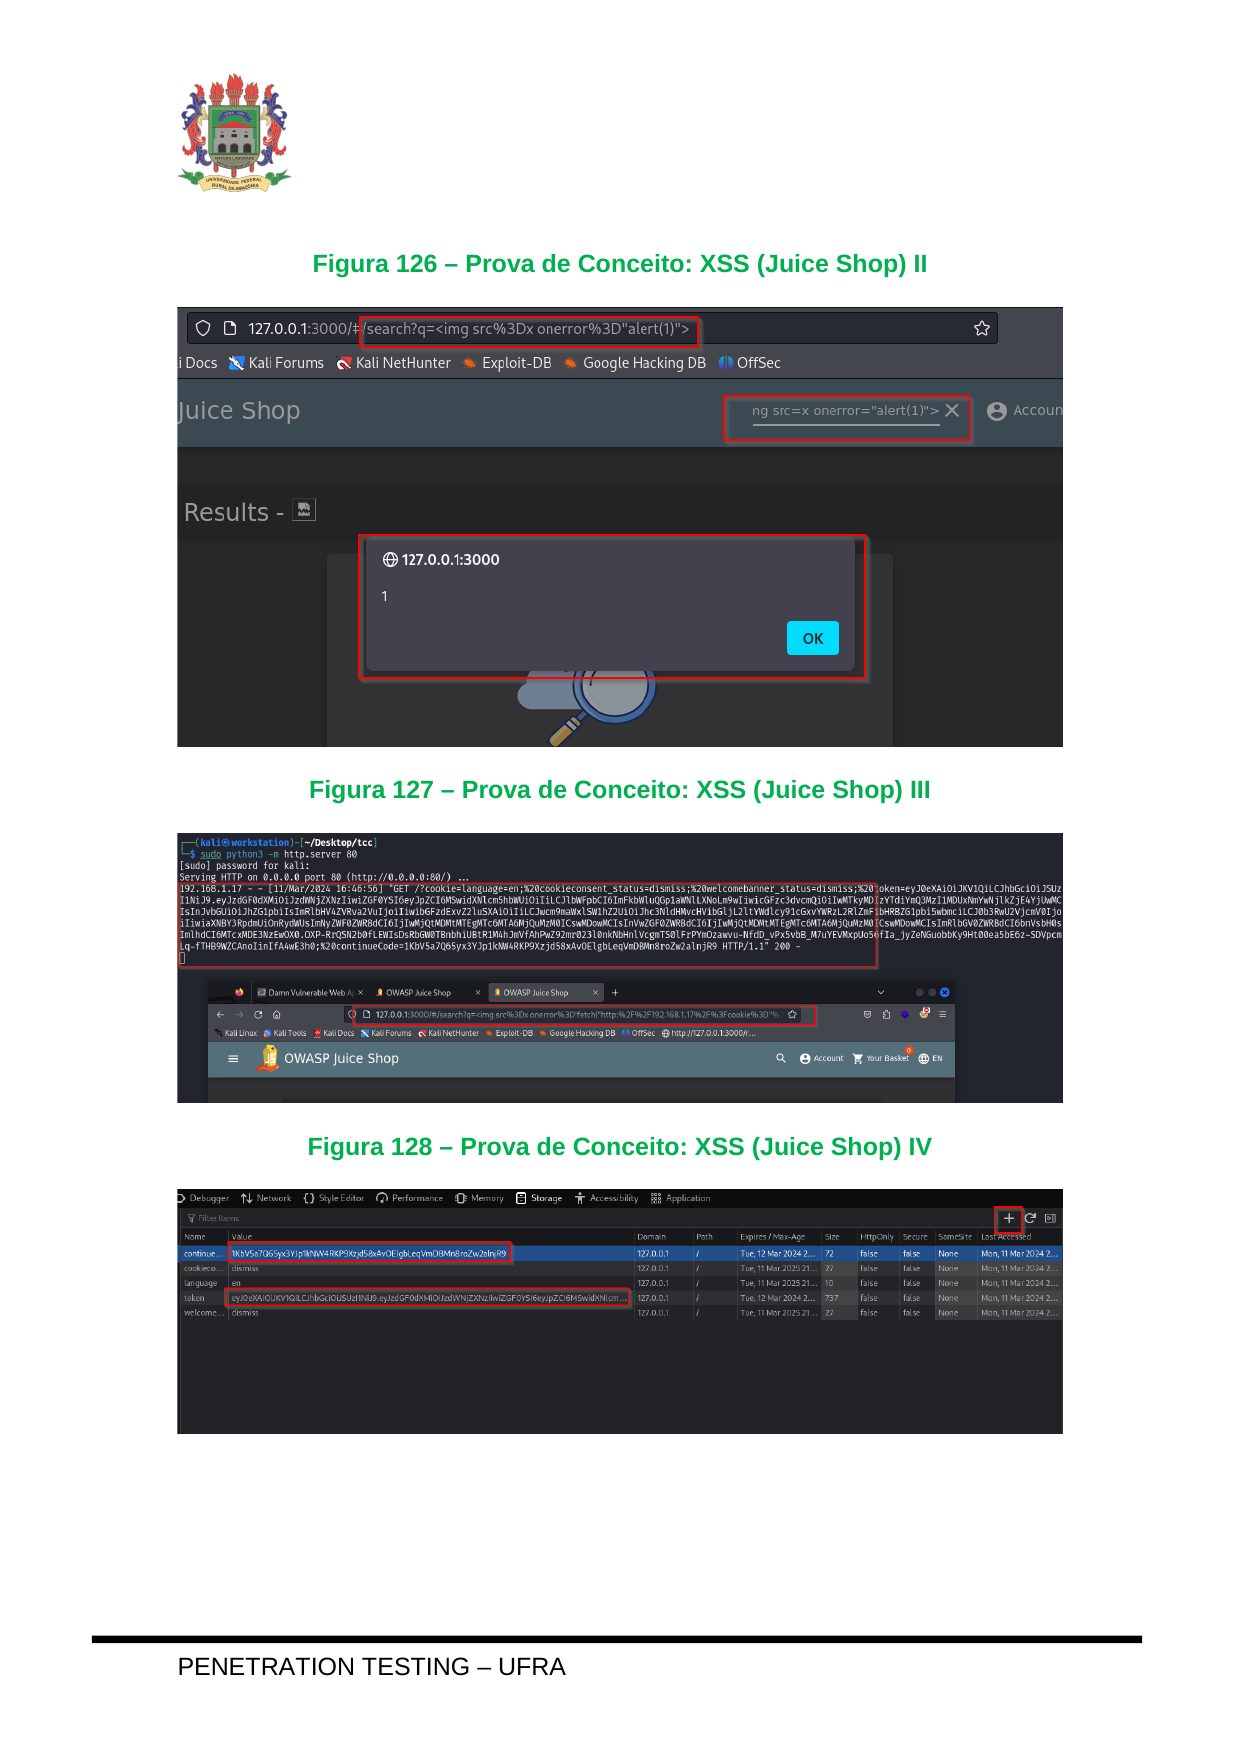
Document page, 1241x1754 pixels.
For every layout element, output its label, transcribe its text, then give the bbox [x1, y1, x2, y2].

text Figura 126 – Prova de Conceito: XSS (Juice Shop) II [177, 249, 1063, 278]
picture [177, 73, 292, 192]
text Figura 127 – Prova de Conceito: XSS (Juice Shop) III [177, 775, 1063, 804]
picture [177, 833, 1063, 1103]
text Figura 128 – Prova de Conceito: XSS (Juice Shop) IV [177, 1132, 1063, 1160]
picture [177, 307, 1063, 747]
picture [177, 1189, 1063, 1434]
